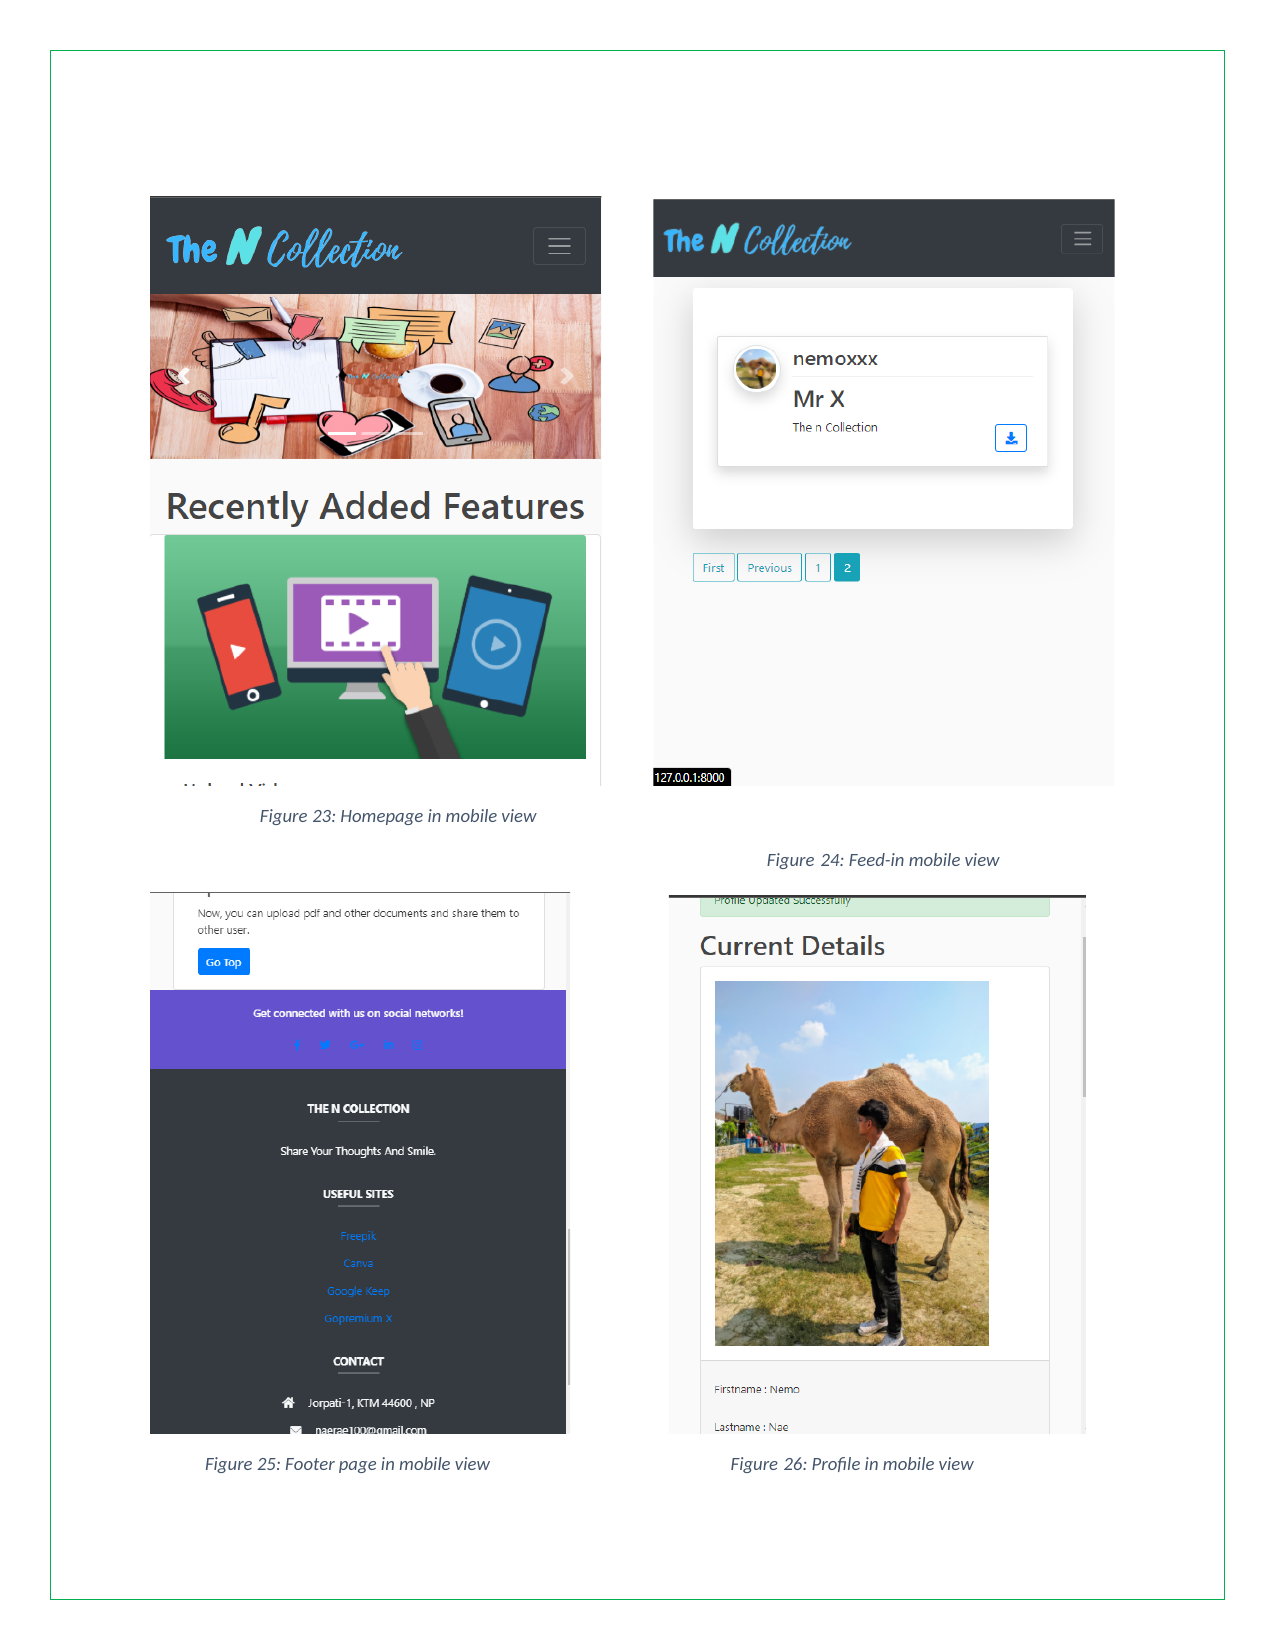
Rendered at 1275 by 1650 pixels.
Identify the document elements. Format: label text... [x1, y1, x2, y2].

text Figure 23: Homepage in mobile view [150, 804, 1125, 827]
text Figure 25: Footer page in mobile view Figure 26: Profile in mobile view [150, 1452, 1125, 1475]
text Figure 24: Feed-in mobile view [150, 848, 1125, 871]
picture [668, 895, 1086, 1434]
picture [653, 199, 1115, 786]
picture [150, 892, 571, 1434]
picture [150, 196, 602, 786]
